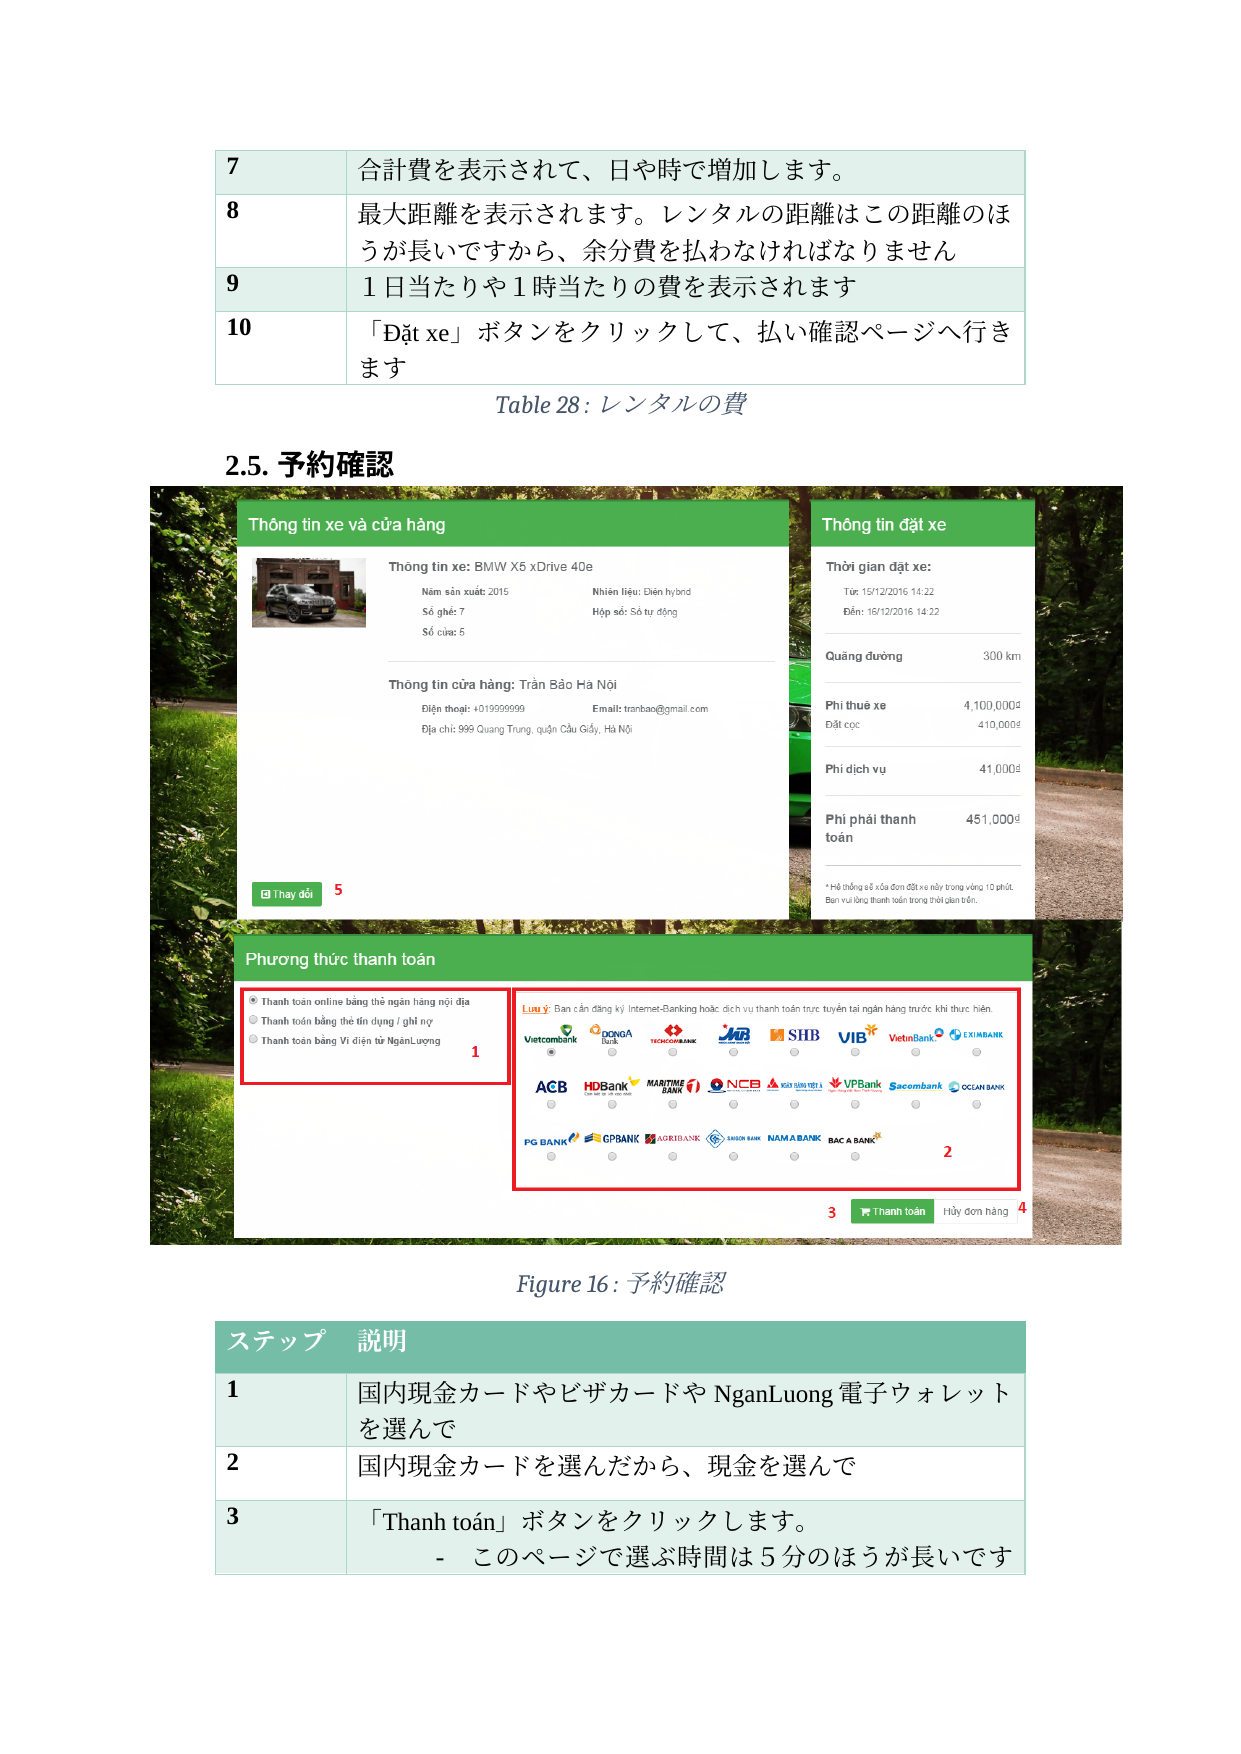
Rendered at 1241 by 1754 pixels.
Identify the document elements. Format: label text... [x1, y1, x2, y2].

table_cell 1 [216, 1374, 346, 1446]
table_cell 3 [216, 1501, 346, 1573]
subtitle 予約確認 [225, 442, 1090, 484]
table_cell 10 [216, 312, 346, 384]
table_cell 9 [216, 268, 346, 311]
table_cell 7 [216, 151, 346, 194]
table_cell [347, 1501, 1024, 1573]
picture [150, 486, 1124, 1245]
text Figure 16 : 予約確認 [150, 1264, 1090, 1300]
text Table 28 : レンタルの費 [150, 385, 1090, 421]
table_cell 「Đặt xe」ボタンをクリックして、払い確認ページへ行きます [347, 312, 1024, 384]
table_cell 2 [216, 1447, 346, 1500]
table_cell 国内現金カードを選んだから、現金を選んで [347, 1447, 1024, 1500]
table_cell １日当たりや１時当たりの費を表示されます [347, 268, 1024, 311]
table_header ステップ [216, 1322, 346, 1373]
table_cell 合計費を表示されて、日や時で増加します。 [347, 151, 1024, 194]
table_header 説明 [347, 1322, 1024, 1373]
table_cell 8 [216, 195, 346, 267]
table_cell 最大距離を表示されます。レンタルの距離はこの距離のほうが長いですから、余分費を払わなければなりません [347, 195, 1024, 267]
table_cell 国内現金カードやビザカードやNganLuong電子ウォレットを選んで [347, 1374, 1024, 1446]
